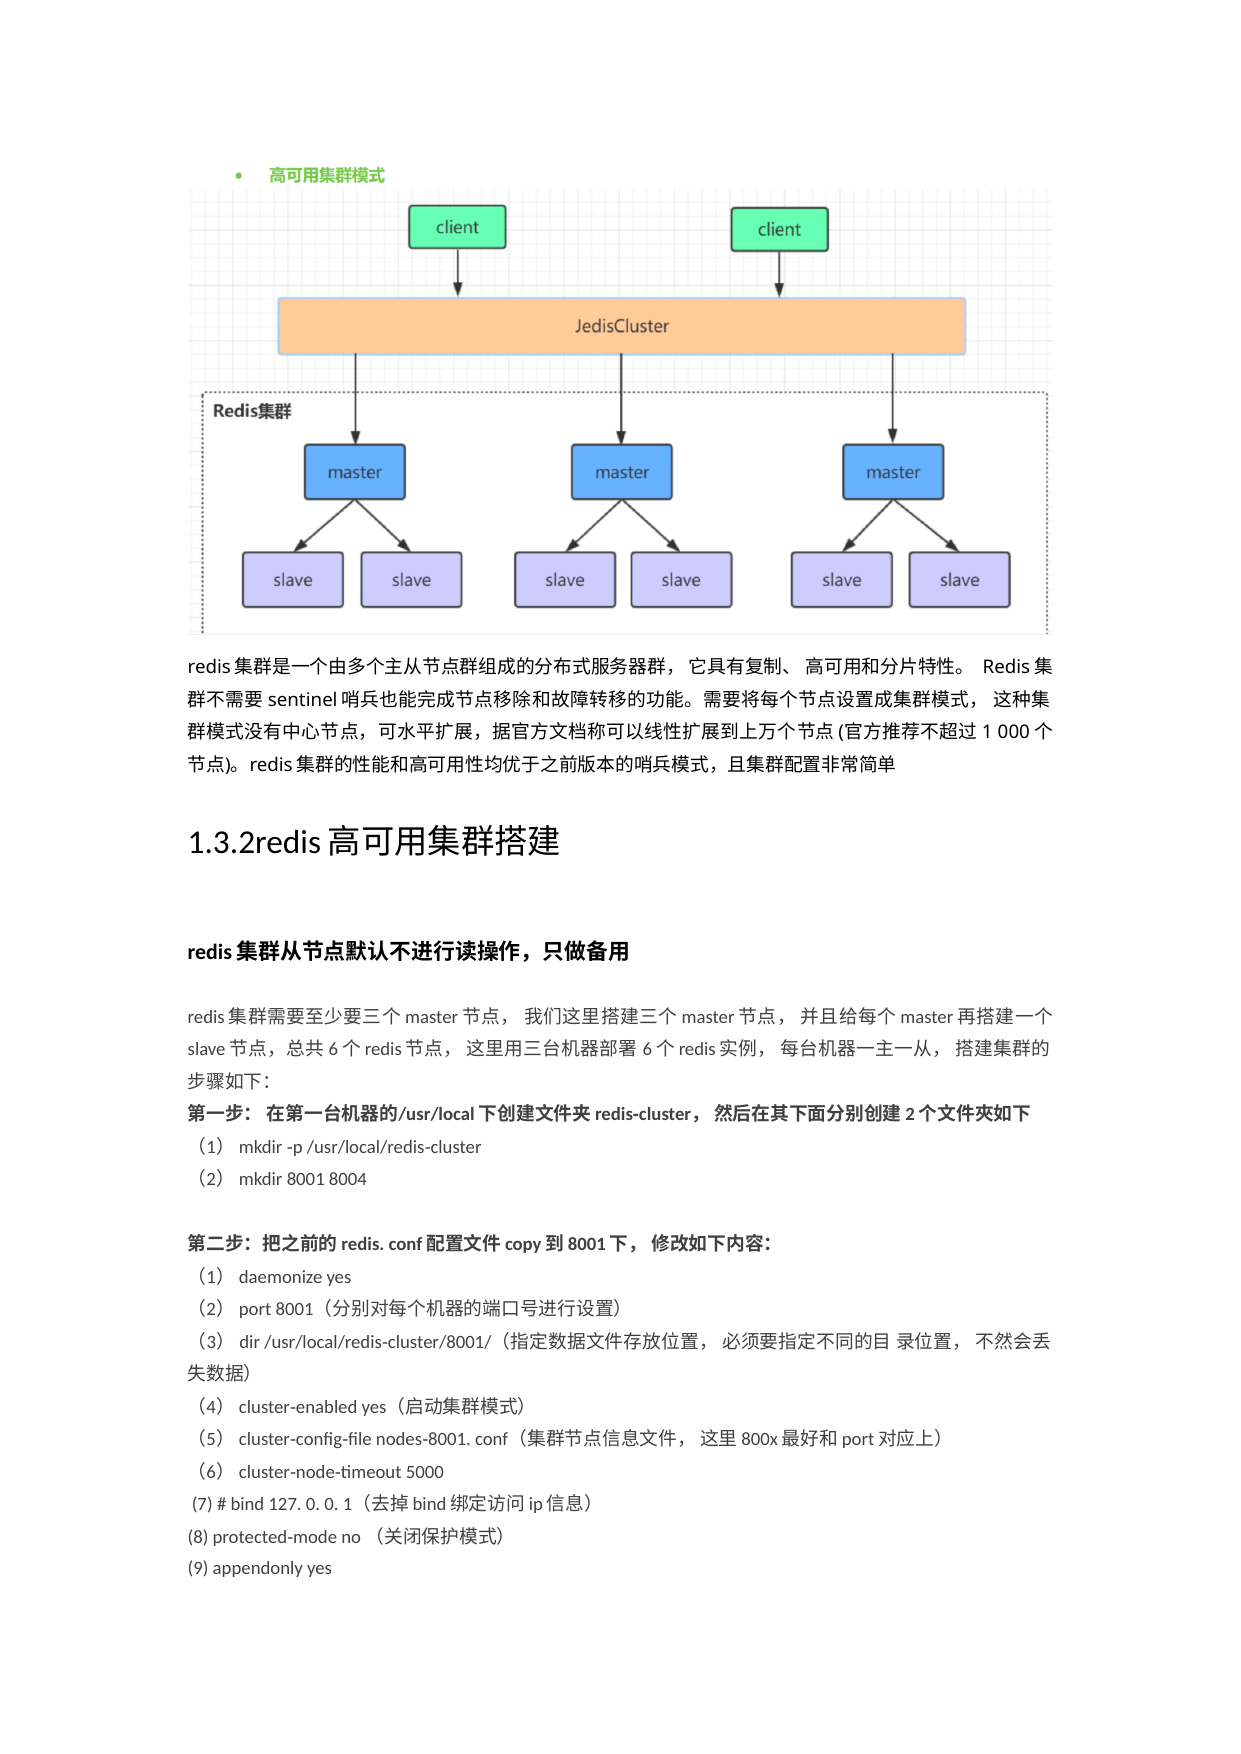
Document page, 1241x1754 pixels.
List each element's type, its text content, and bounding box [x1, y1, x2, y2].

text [187, 1291, 1053, 1584]
text （2） mkdir 8001 8004 [187, 1161, 1053, 1194]
text 第一步： 在第一台机器的/usr/local下创建文件夹redis‐cluster， 然后在其下面分别创建2个文件夾如下 （1） mkdir ‐p /usr/local/redis‐cluster [187, 1096, 1053, 1161]
picture [187, 162, 1053, 635]
text 第二步：把之前的redis. conf配置文件copy到8001下， 修改如下内容： [187, 1226, 1053, 1259]
text redis集群需要至少要三个master节点， 我们这里搭建三个master节点， 并且给每个master再搭建一个slave节点，总共6个redis节点， 这里用三台机器部署6个redis实例， 每台机器一主一从， 搭建集群的步骤如下： [187, 999, 1053, 1096]
text redis集群从节点默认不进行读操作，只做备用 [187, 934, 1053, 966]
subtitle 1.3.2redis高可用集群搭建 [187, 807, 1053, 872]
text （1） daemonize yes [187, 1259, 1053, 1291]
text redis集群是一个由多个主从节点群组成的分布式服务器群， 它具有复制、 高可用和分片特性。 Redis集群不需要sentinel哨兵也能完成节点移除和故障转移的功能。需要将每个节点设置成集群模式， 这种集群模式没有中心节点，可水平扩展，据官方文档称可以线性扩展到上万个节点(官方推荐不超过1 000个节点)。redis集群的性能和高可用性均优于之前版本的哨兵模式，且集群配置非常简单 [187, 649, 1053, 779]
